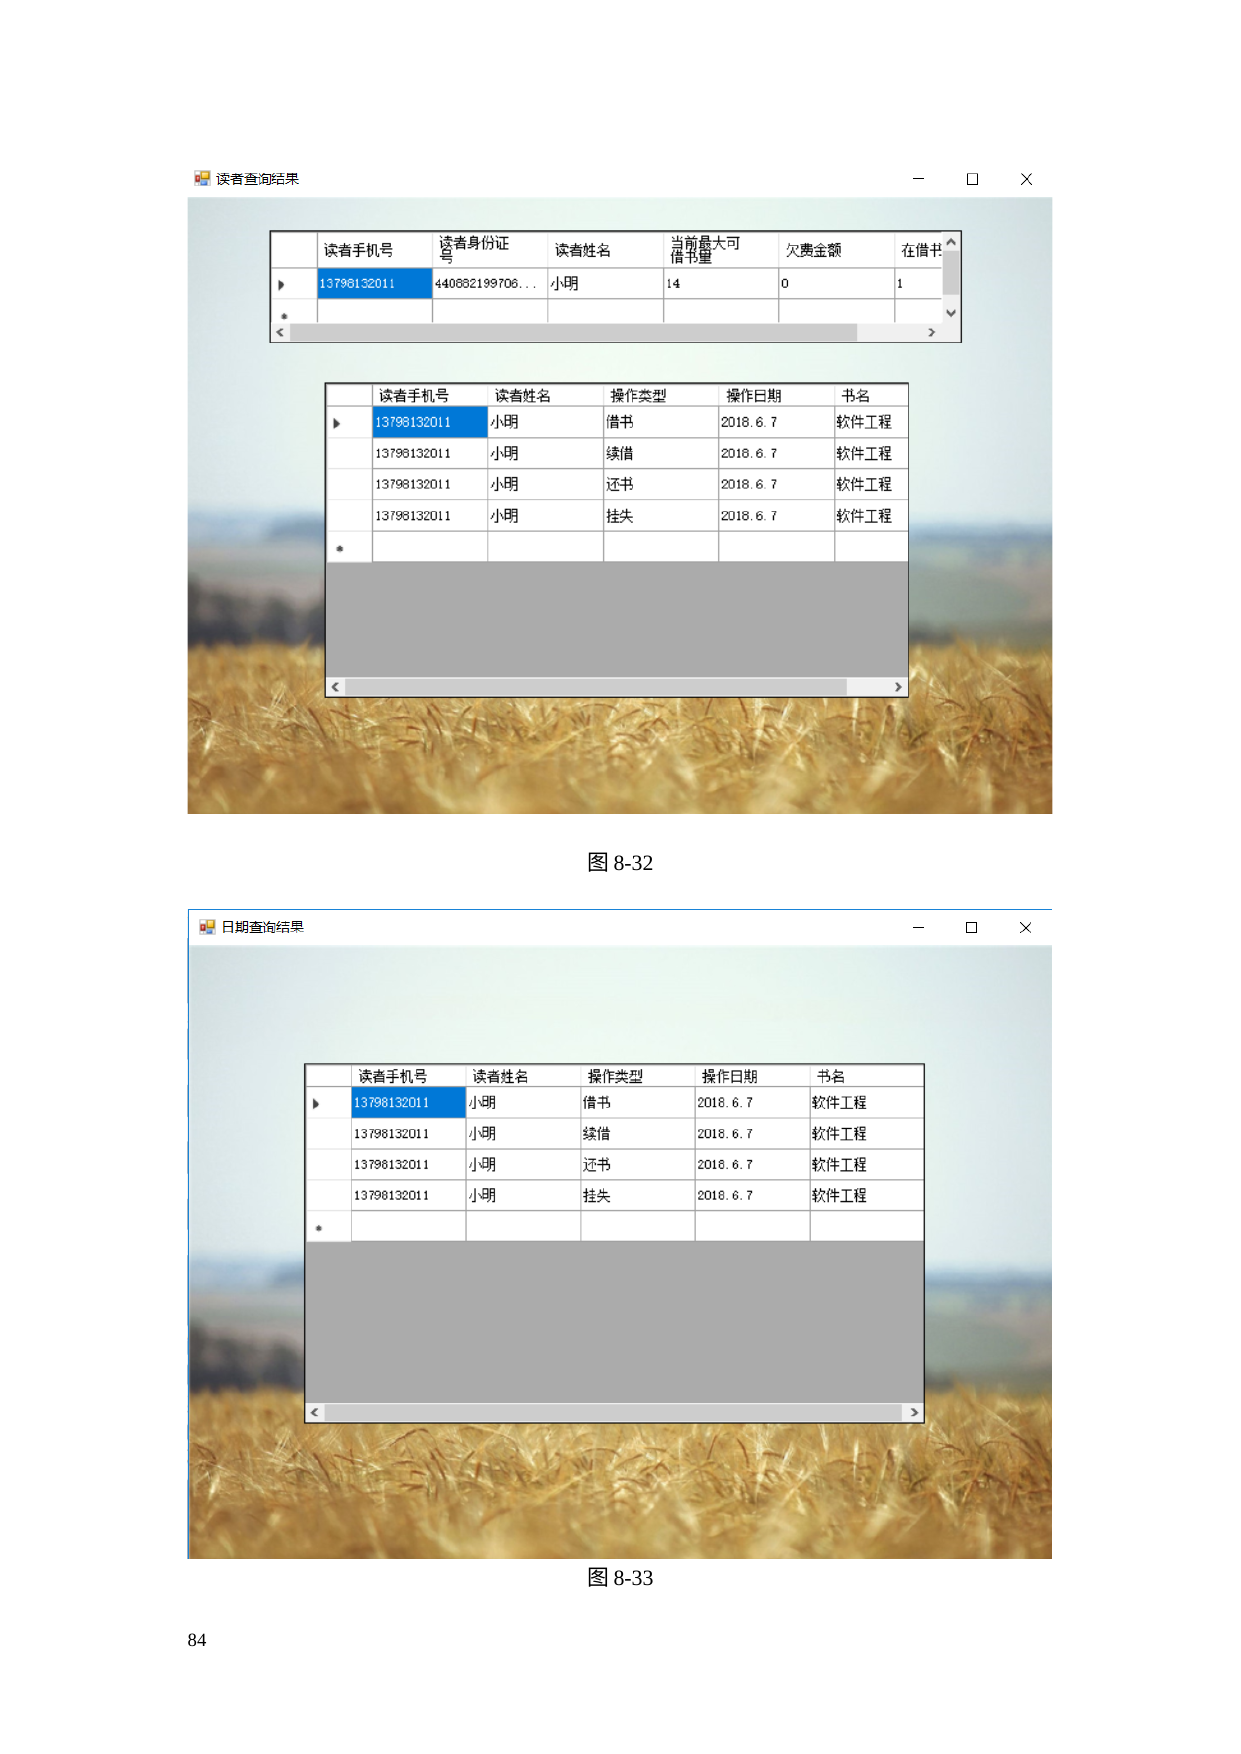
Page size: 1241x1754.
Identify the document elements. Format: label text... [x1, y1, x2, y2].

text 图8-33 [187, 1559, 1053, 1592]
text 图8-32 [187, 844, 1053, 877]
picture [187, 909, 1052, 1559]
picture [187, 162, 1053, 814]
